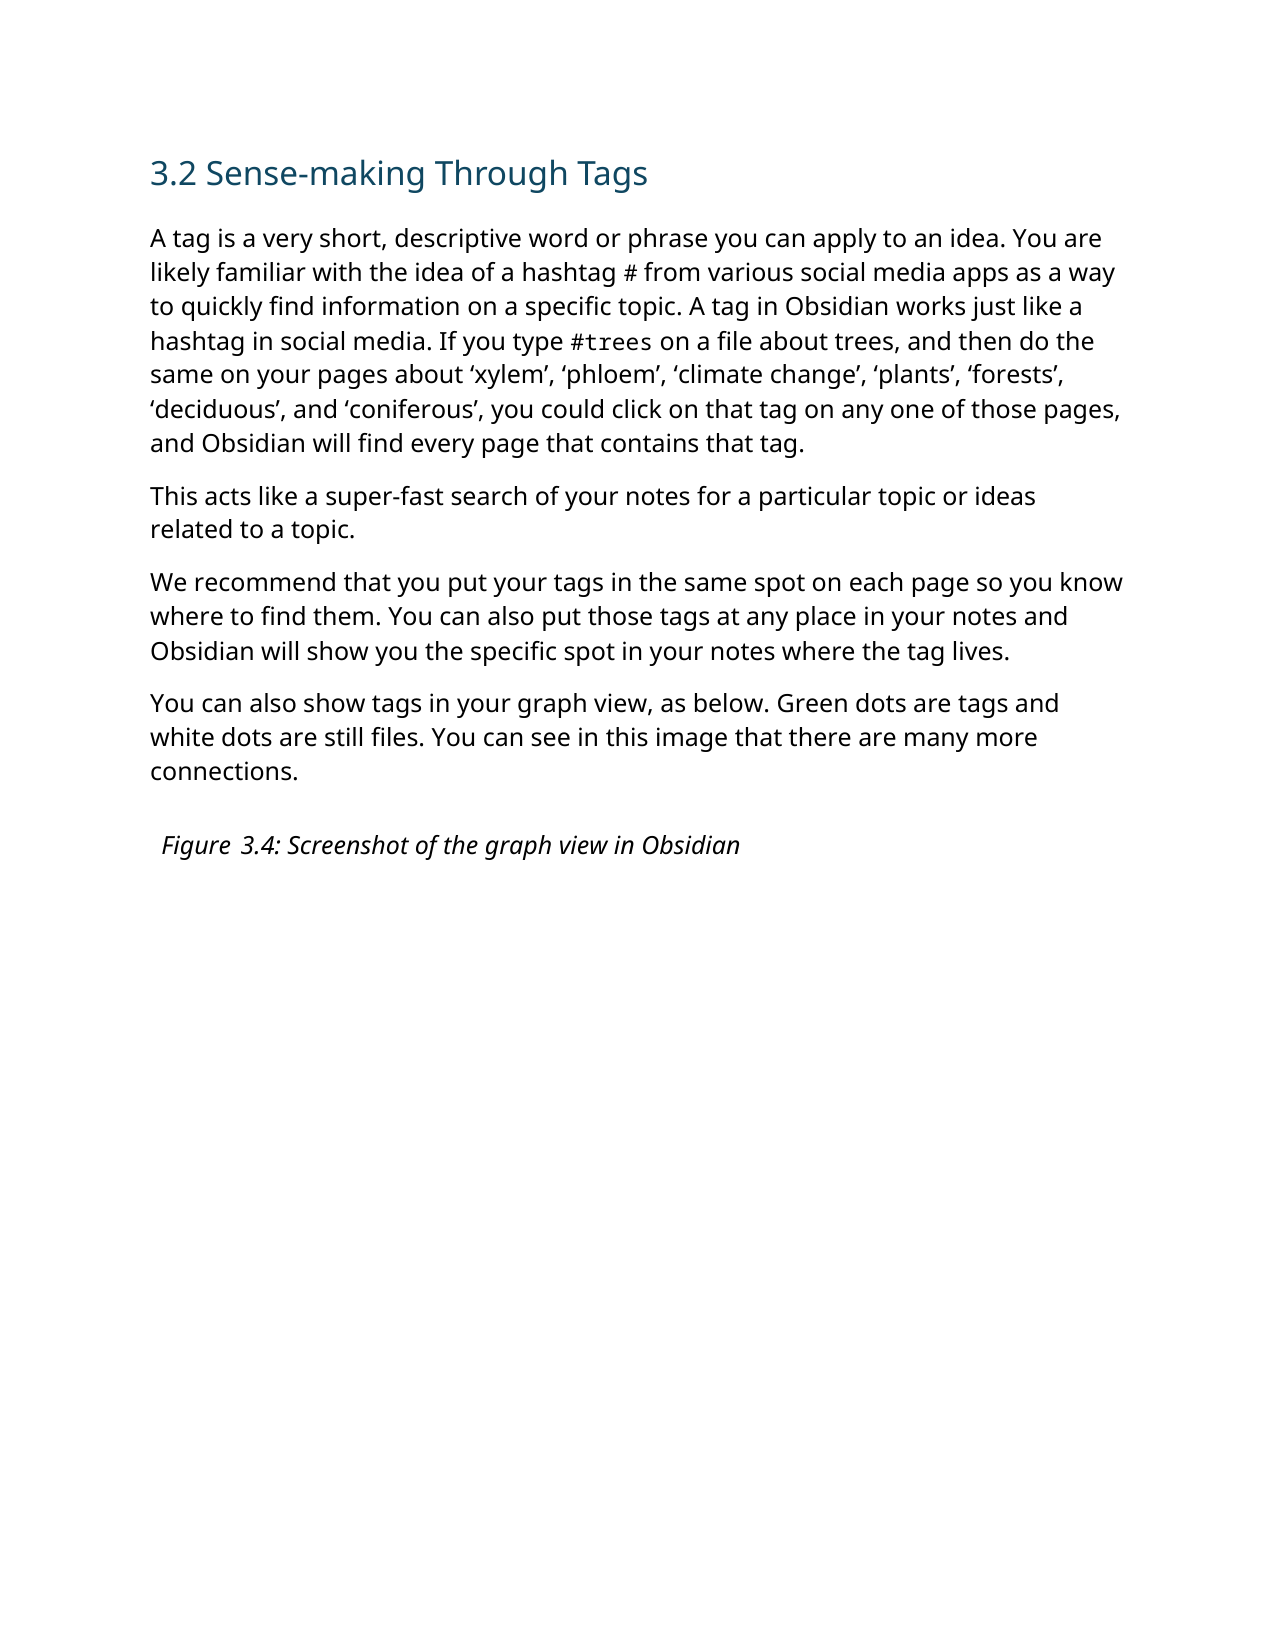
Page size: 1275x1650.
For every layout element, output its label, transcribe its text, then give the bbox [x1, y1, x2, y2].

subtitle 3.2 Sense-making Through Tags [150, 150, 1125, 195]
text You can also show tags in your graph view, as below. Green dots are tags and white dots are still files. You can see in this image that there are many more connections. [150, 686, 1125, 788]
text We recommend that you put your tags in the same spot on each page so you know where to find them. You can also put those tags at any place in your notes and Obsidian will show you the specific spot in your notes where the tag lives. [150, 565, 1125, 667]
text This acts like a super-fast search of your notes for a particular topic or ideas related to a topic. [150, 478, 1125, 546]
table_header Figure 3.4: Screenshot of the graph view in Obsidian [150, 807, 1125, 874]
text A tag is a very short, descriptive word or phrase you can apply to an idea. You are likely familiar with the idea of a hashtag # from various social media apps as a way to quickly find information on a specific topic. A tag in Obsidian works just like a hashtag in social media. If you type #trees on a file about trees, and then do the same on your pages about ‘xylem’, ‘phloem’, ‘climate change’, ‘plants’, ‘forests’, ‘deciduous’, and ‘coniferous’, you could click on that tag on any one of those pages, and Obsidian will find every page that contains that tag. [150, 221, 1125, 459]
